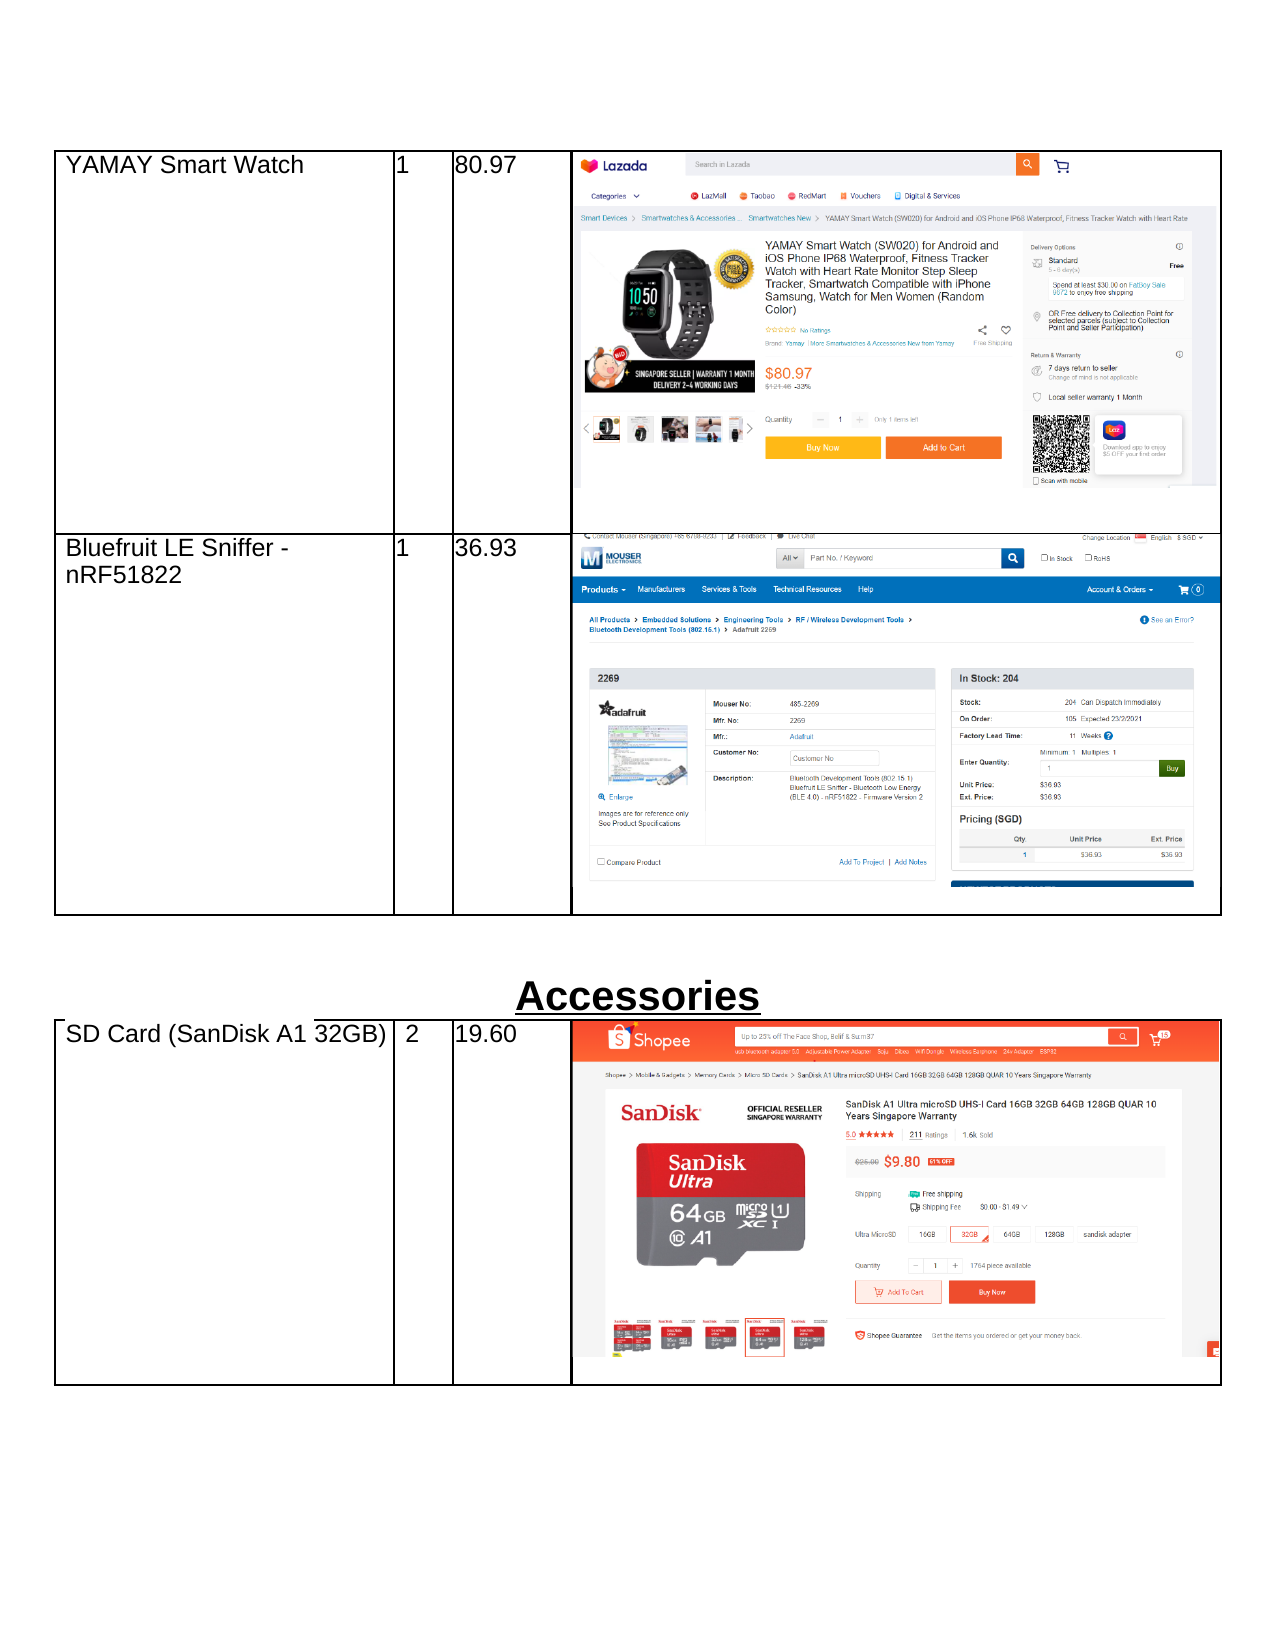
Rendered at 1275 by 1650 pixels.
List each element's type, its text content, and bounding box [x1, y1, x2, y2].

table_header 2 [395, 1021, 452, 1383]
table_cell 1 [395, 535, 452, 914]
table_header [573, 1021, 1220, 1383]
table_cell Bluefruit LE Sniffer - nRF51822 [56, 535, 393, 914]
table_cell 36.93 [454, 535, 570, 914]
table_cell [573, 152, 1220, 533]
table_header 19.60 [454, 1021, 570, 1383]
table_cell YAMAY Smart Watch [56, 152, 393, 533]
table_cell [573, 887, 1220, 914]
picture [572, 152, 1216, 487]
picture [572, 1021, 1219, 1357]
table_header SD Card (SanDisk A1 32GB) [56, 1021, 393, 1383]
text Accessories [187, 971, 1087, 1019]
table_cell 80.97 [454, 152, 570, 533]
picture [572, 534, 1221, 887]
table_cell 1 [395, 152, 452, 533]
